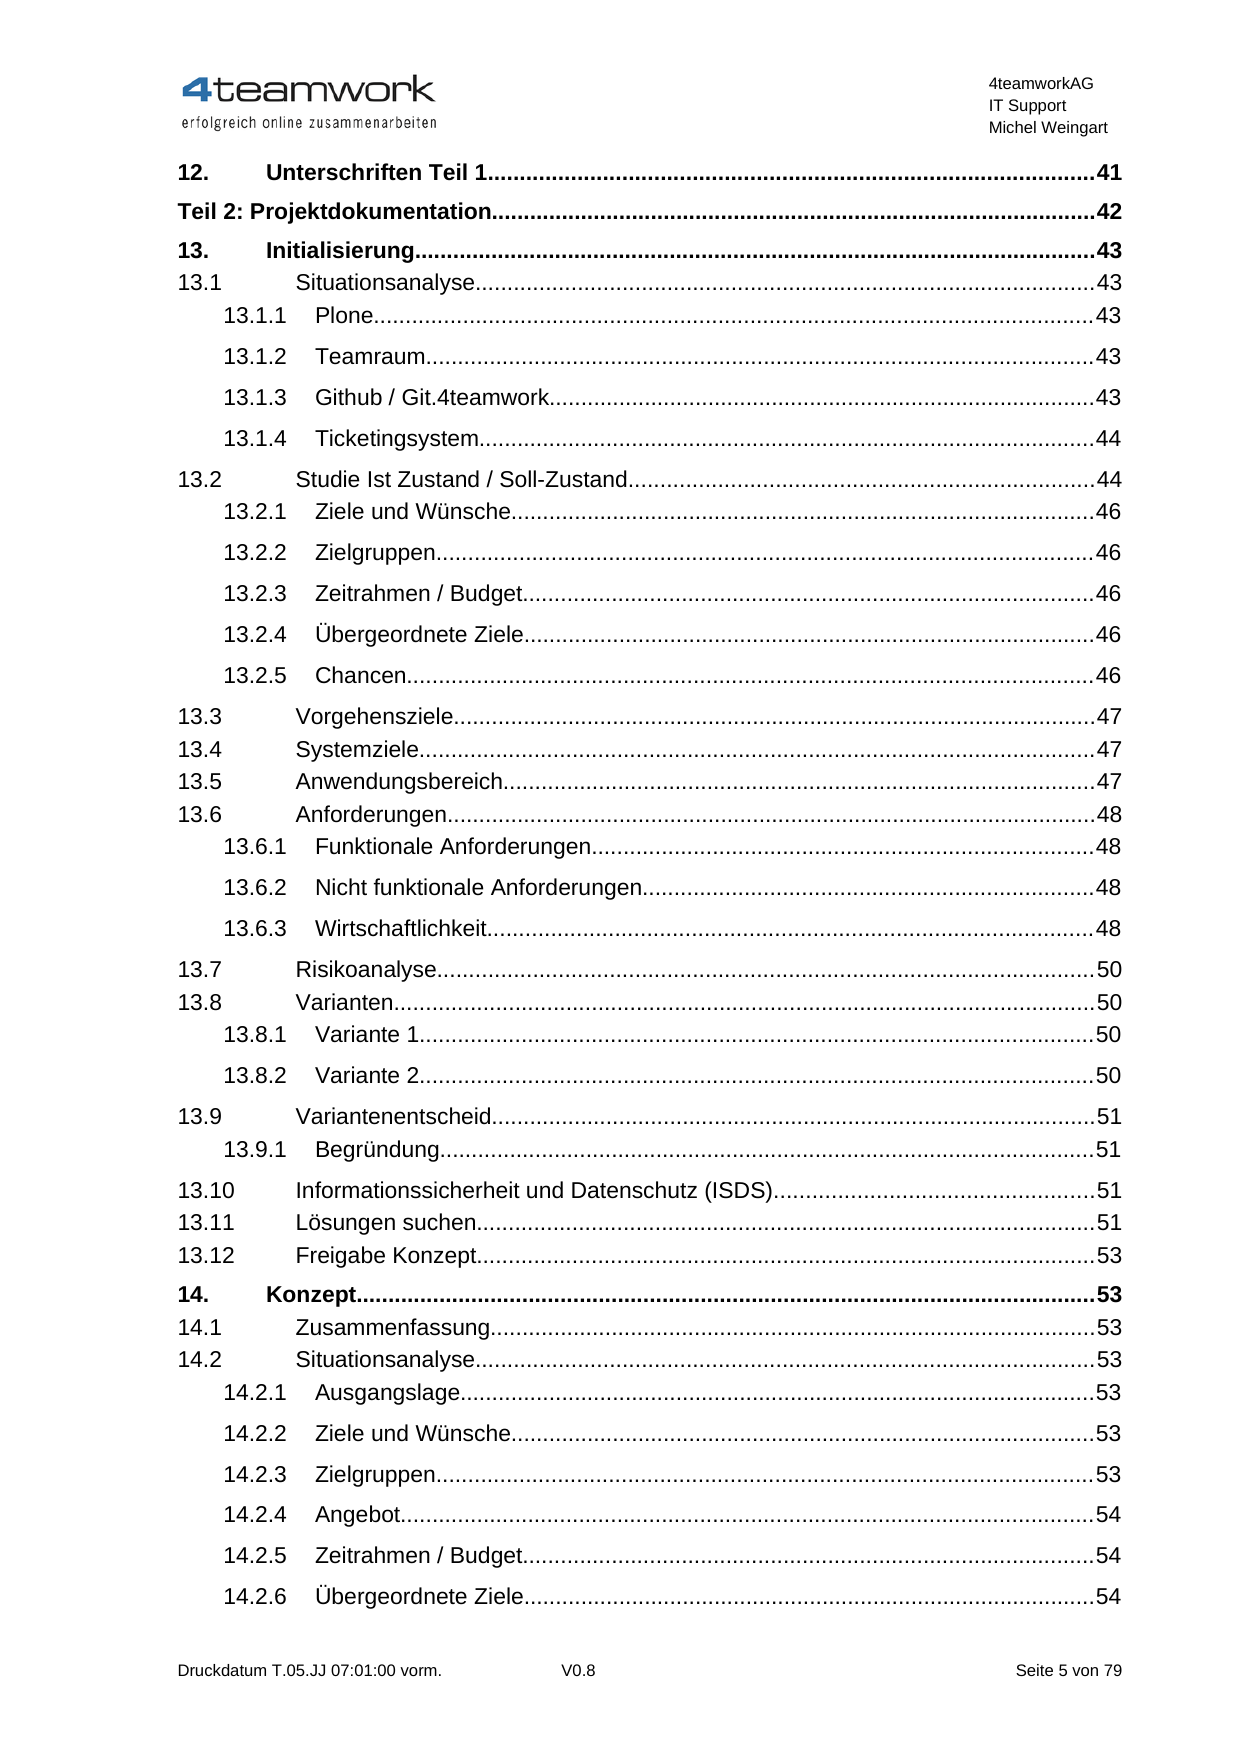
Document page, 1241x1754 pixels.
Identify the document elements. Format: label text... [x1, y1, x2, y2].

text 14.2.2 Ziele und Wünsche 53 [223, 1419, 1122, 1446]
text 13.6.2 Nicht funktionale Anforderungen 48 [223, 874, 1122, 901]
text 13.2.3 Zeitrahmen / Budget 46 [223, 580, 1122, 606]
text 13.6.1 Funktionale Anforderungen 48 [223, 833, 1122, 860]
picture [177, 69, 440, 134]
text 13.5 Anwendungsbereich 47 [177, 768, 1122, 794]
text 14.1 Zusammenfassung 53 [177, 1313, 1122, 1340]
text 13.6 Anforderungen 48 [177, 801, 1122, 827]
text 13.1.1 Plone 43 [223, 302, 1122, 328]
text 13.2.2 Zielgruppen 46 [223, 539, 1122, 566]
text 13.8.1 Variante 1 50 [223, 1021, 1122, 1048]
text 13.7 Risikoanalyse 50 [177, 956, 1122, 982]
text 14.2.6 Übergeordnete Ziele 54 [223, 1583, 1122, 1610]
text 13. Initialisierung 43 [177, 237, 1122, 263]
text 14.2 Situationsanalyse 53 [177, 1346, 1122, 1372]
text 13.10 Informationssicherheit und Datenschutz (ISDS) 51 [177, 1177, 1122, 1203]
text Teil 2: Projektdokumentation 42 [177, 198, 1122, 224]
text 13.3 Vorgehensziele 47 [177, 703, 1122, 729]
text 13.1 Situationsanalyse 43 [177, 269, 1122, 296]
text 14.2.5 Zeitrahmen / Budget 54 [223, 1542, 1122, 1569]
text 13.6.3 Wirtschaftlichkeit 48 [223, 915, 1122, 942]
text 12. Unterschriften Teil 1 41 [177, 159, 1122, 185]
text 13.9 Variantenentscheid 51 [177, 1103, 1122, 1129]
text 13.11 Lösungen suchen 51 [177, 1209, 1122, 1236]
text 14.2.3 Zielgruppen 53 [223, 1461, 1122, 1487]
text 13.4 Systemziele 47 [177, 736, 1122, 762]
text 13.2.4 Übergeordnete Ziele 46 [223, 621, 1122, 647]
text 13.2.1 Ziele und Wünsche 46 [223, 498, 1122, 524]
text 13.12 Freigabe Konzept 53 [177, 1242, 1122, 1268]
text 14.2.4 Angebot 54 [223, 1501, 1122, 1528]
text 13.2 Studie Ist Zustand / Soll-Zustand 44 [177, 466, 1122, 492]
text 13.2.5 Chancen 46 [223, 662, 1122, 688]
text 13.1.2 Teamraum 43 [223, 343, 1122, 369]
text 13.8 Varianten 50 [177, 989, 1122, 1015]
text 13.1.4 Ticketingsystem 44 [223, 425, 1122, 451]
text 14.2.1 Ausgangslage 53 [223, 1379, 1122, 1405]
text 13.1.3 Github / Git.4teamwork 43 [223, 384, 1122, 410]
text 13.8.2 Variante 2 50 [223, 1062, 1122, 1089]
text 14. Konzept 53 [177, 1281, 1122, 1307]
text 13.9.1 Begründung 51 [223, 1136, 1122, 1162]
